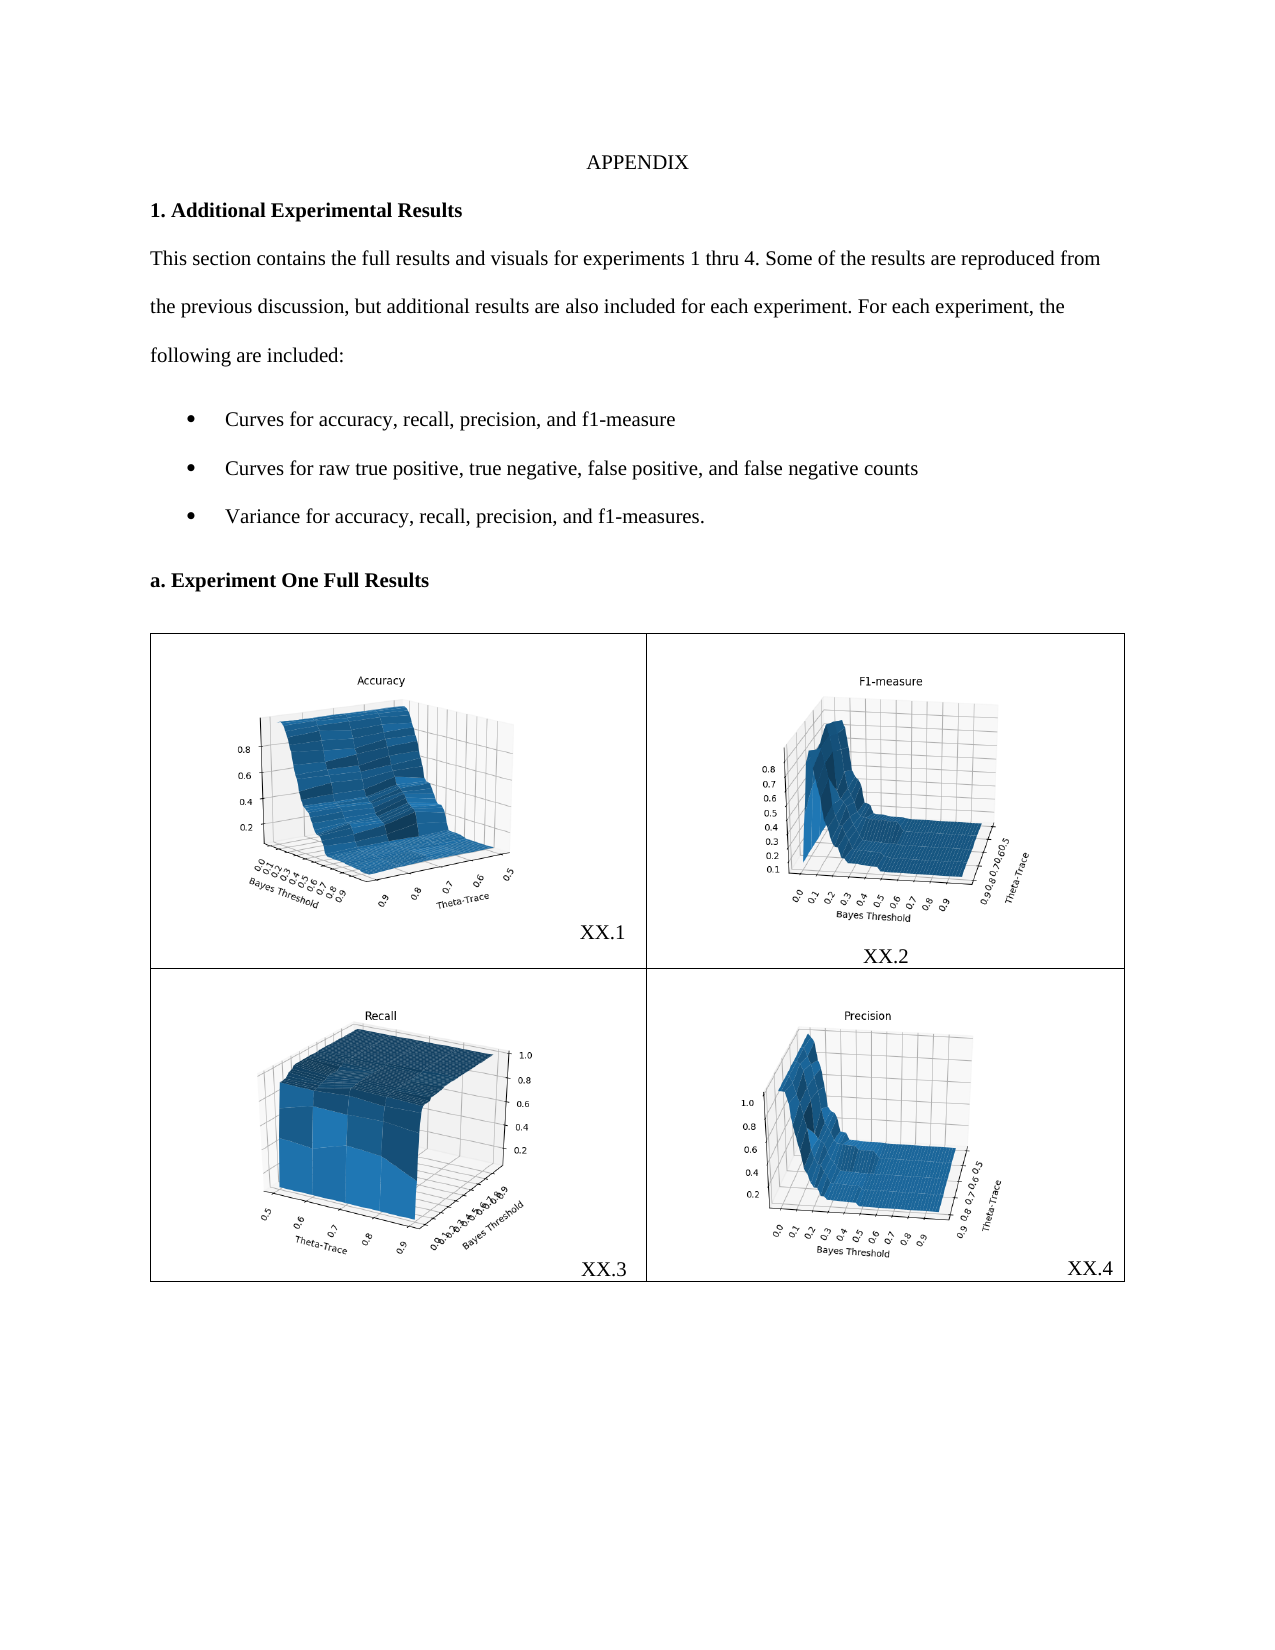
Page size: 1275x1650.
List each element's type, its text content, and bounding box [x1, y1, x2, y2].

text a. Experiment One Full Results [150, 568, 1125, 592]
text 1. Additional Experimental Results [150, 198, 1125, 222]
picture [658, 969, 1067, 1276]
picture [678, 634, 1093, 944]
text APPENDIX [150, 150, 1125, 174]
list Variance for accuracy, recall, precision, and f1-measures. [187, 503, 1125, 528]
text This section contains the full results and visuals for experiments 1 thru 4. Some of the results are reproduced from the previous discussion, but additional results are also included for each experiment. For each experiment, the following are included: [150, 246, 1125, 367]
table_cell XX.4 [647, 969, 1124, 1281]
table_header XX.2 [647, 634, 1124, 968]
list Curves for raw true positive, true negative, false positive, and false negative counts [187, 455, 1125, 479]
table_header XX.1 [151, 634, 646, 968]
picture [172, 634, 580, 940]
picture [170, 969, 581, 1277]
list Curves for accuracy, recall, precision, and f1-measure [187, 407, 1125, 431]
table_cell XX.3 [151, 969, 646, 1281]
